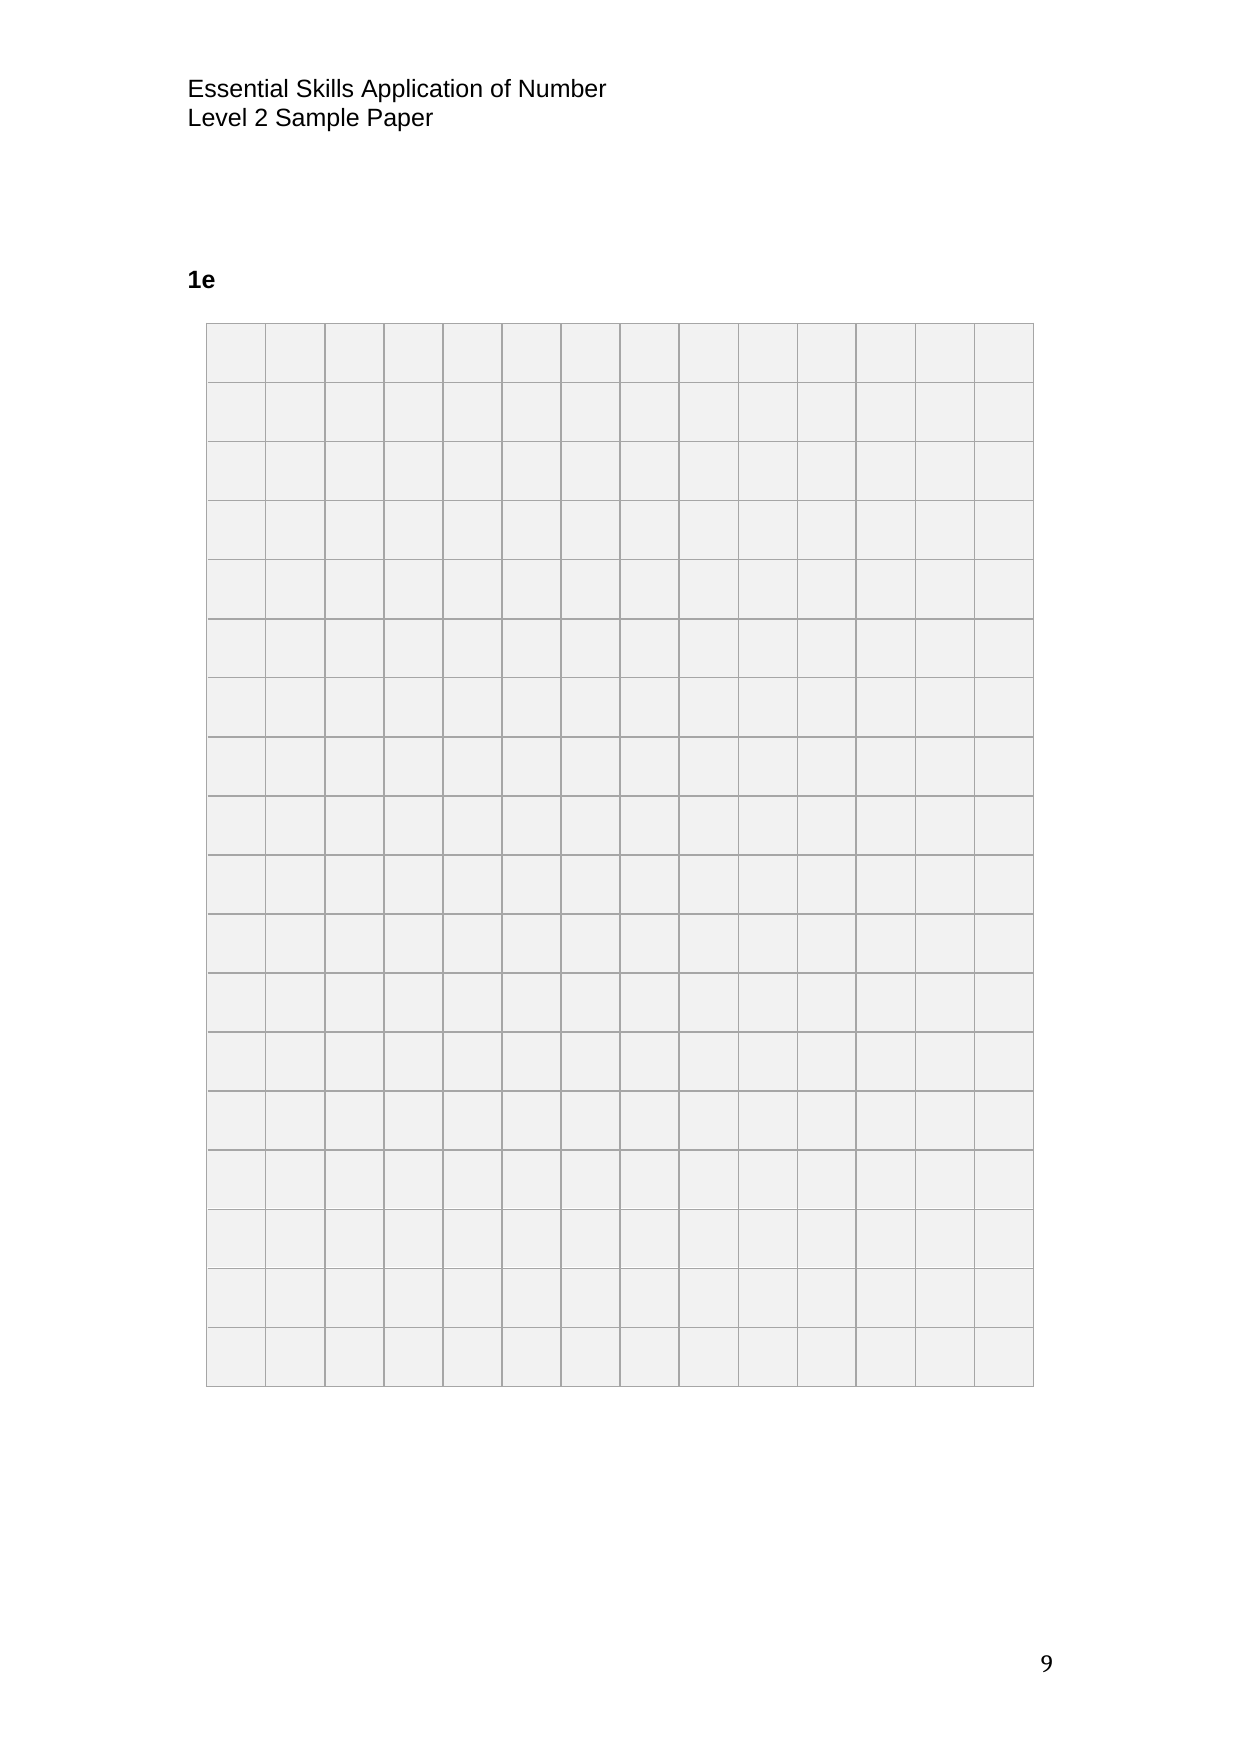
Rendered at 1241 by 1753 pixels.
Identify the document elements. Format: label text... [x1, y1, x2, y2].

table_cell [916, 620, 974, 677]
table_cell [207, 1210, 265, 1267]
table_cell [857, 856, 915, 913]
table_cell [385, 856, 442, 913]
table_cell [916, 915, 974, 972]
table_header [916, 324, 974, 382]
table_cell [444, 1033, 501, 1090]
table_cell [680, 1269, 738, 1327]
table_cell [503, 1151, 560, 1208]
table_cell [916, 560, 974, 618]
table_cell [739, 1151, 797, 1208]
table_cell [975, 560, 1033, 618]
table_cell [621, 856, 678, 913]
table_cell [798, 797, 855, 854]
table_cell [266, 560, 324, 618]
table_cell [621, 1210, 678, 1267]
table_cell [326, 797, 383, 854]
table_cell [503, 797, 560, 854]
table_cell [857, 1033, 915, 1090]
table_cell [621, 1092, 678, 1149]
table_cell [621, 620, 678, 677]
table_cell [562, 738, 619, 795]
table_cell [680, 1033, 738, 1090]
table_header [739, 324, 797, 382]
table_cell [916, 738, 974, 795]
table_cell [975, 856, 1033, 913]
table_cell [680, 678, 738, 736]
table_cell [739, 797, 797, 854]
table_cell [444, 797, 501, 854]
table_cell [562, 1269, 619, 1327]
table_cell [207, 1091, 265, 1149]
table_cell [207, 855, 265, 913]
table_cell [562, 1151, 619, 1208]
table_cell [857, 1210, 915, 1267]
table_cell [326, 1269, 383, 1327]
table_cell [621, 383, 678, 441]
table_cell [266, 797, 324, 854]
table_cell [739, 383, 797, 441]
table_cell [739, 738, 797, 795]
table_cell [975, 678, 1033, 736]
table_cell [562, 1092, 619, 1149]
table_cell [680, 560, 738, 618]
table_cell [621, 1033, 678, 1090]
table_cell [444, 1269, 501, 1327]
table_cell [680, 501, 738, 559]
table_cell [562, 974, 619, 1031]
table_cell [857, 383, 915, 441]
table_cell [857, 797, 915, 854]
table_cell [326, 383, 383, 441]
table_cell [385, 1033, 442, 1090]
table_cell [857, 1092, 915, 1149]
table_cell [975, 442, 1033, 500]
table_cell [680, 797, 738, 854]
table_cell [857, 738, 915, 795]
table_cell [326, 678, 383, 736]
table_cell [739, 442, 797, 500]
table_cell [503, 560, 560, 618]
table_cell [207, 973, 265, 1031]
table_cell [621, 797, 678, 854]
table_cell [444, 738, 501, 795]
table_cell [503, 620, 560, 677]
table_cell [975, 620, 1033, 677]
table_header [798, 324, 855, 382]
table_cell [326, 442, 383, 500]
table_cell [503, 856, 560, 913]
table_cell [562, 1033, 619, 1090]
table_cell [444, 1210, 501, 1267]
table_cell [680, 1328, 738, 1386]
table_cell [798, 738, 855, 795]
table_cell [326, 560, 383, 618]
table_cell [385, 442, 442, 500]
table_cell [385, 915, 442, 972]
table_cell [680, 856, 738, 913]
table_cell [503, 738, 560, 795]
table_cell [385, 738, 442, 795]
table_cell [562, 915, 619, 972]
table_cell [444, 974, 501, 1031]
table_cell [975, 1269, 1033, 1327]
table_cell [798, 856, 855, 913]
table_cell [444, 915, 501, 972]
table_cell [326, 620, 383, 677]
table_cell [385, 1092, 442, 1149]
table_header [444, 324, 501, 382]
table_cell [975, 1092, 1033, 1149]
table_cell [798, 678, 855, 736]
table_header [857, 324, 915, 382]
table_cell [207, 914, 265, 972]
table_cell [916, 1269, 974, 1327]
table_cell [326, 738, 383, 795]
table_cell [739, 1328, 797, 1386]
table_cell [621, 678, 678, 736]
table_cell [857, 1328, 915, 1386]
table_cell [385, 383, 442, 441]
table_cell [562, 678, 619, 736]
table_cell [266, 738, 324, 795]
table_cell [266, 383, 324, 441]
table_cell [207, 678, 265, 736]
table_cell [621, 915, 678, 972]
table_cell [798, 1033, 855, 1090]
text 1e [187, 265, 1053, 294]
table_cell [266, 442, 324, 500]
table_cell [385, 797, 442, 854]
table_cell [444, 1092, 501, 1149]
table_cell [444, 1328, 501, 1386]
table_cell [266, 1092, 324, 1149]
table_cell [680, 1210, 738, 1267]
table_cell [562, 383, 619, 441]
table_cell [326, 974, 383, 1031]
table_cell [916, 856, 974, 913]
table_cell [444, 442, 501, 500]
table_cell [207, 560, 265, 618]
table_cell [385, 620, 442, 677]
table_cell [266, 1328, 324, 1386]
table_cell [975, 383, 1033, 441]
table_cell [326, 1328, 383, 1386]
table_cell [562, 856, 619, 913]
table_cell [621, 1328, 678, 1386]
table_cell [266, 1033, 324, 1090]
table_cell [444, 560, 501, 618]
table_header [266, 324, 324, 382]
table_cell [503, 678, 560, 736]
table_cell [266, 1269, 324, 1327]
table_cell [975, 738, 1033, 795]
table_cell [207, 796, 265, 854]
table_cell [857, 560, 915, 618]
table_cell [562, 1328, 619, 1386]
table_cell [444, 678, 501, 736]
table_cell [798, 383, 855, 441]
table_cell [621, 501, 678, 559]
table_cell [739, 1033, 797, 1090]
table_cell [621, 442, 678, 500]
table_cell [975, 797, 1033, 854]
table_cell [385, 1151, 442, 1208]
table_cell [266, 620, 324, 677]
table_cell [739, 501, 797, 559]
table_cell [975, 1033, 1033, 1090]
table_cell [326, 1151, 383, 1208]
table_cell [739, 560, 797, 618]
table_cell [857, 1151, 915, 1208]
table_cell [975, 915, 1033, 972]
table_cell [562, 620, 619, 677]
table_cell [385, 678, 442, 736]
table_cell [680, 915, 738, 972]
table_cell [503, 915, 560, 972]
table_cell [798, 560, 855, 618]
table_cell [975, 974, 1033, 1031]
table_cell [266, 501, 324, 559]
table_cell [385, 1210, 442, 1267]
table_cell [975, 1328, 1033, 1386]
table_cell [207, 1328, 265, 1386]
table_cell [975, 1210, 1033, 1267]
table_cell [503, 442, 560, 500]
table_cell [739, 974, 797, 1031]
table_cell [916, 1210, 974, 1267]
table_cell [975, 1151, 1033, 1208]
table_cell [680, 1092, 738, 1149]
table_cell [326, 501, 383, 559]
table_cell [680, 738, 738, 795]
table_cell [503, 383, 560, 441]
table_cell [385, 1328, 442, 1386]
table_cell [207, 1032, 265, 1090]
table_cell [503, 1033, 560, 1090]
table_cell [916, 1092, 974, 1149]
table_cell [207, 1269, 265, 1327]
table_cell [739, 915, 797, 972]
table_cell [975, 501, 1033, 559]
table_cell [207, 383, 265, 441]
table_cell [916, 442, 974, 500]
table_cell [503, 1210, 560, 1267]
table_cell [385, 974, 442, 1031]
table_cell [562, 1210, 619, 1267]
table_cell [798, 1092, 855, 1149]
table_header [503, 324, 560, 382]
table_cell [857, 442, 915, 500]
table_cell [503, 1269, 560, 1327]
table_cell [266, 856, 324, 913]
table_cell [207, 619, 265, 677]
table_cell [916, 974, 974, 1031]
table_cell [621, 974, 678, 1031]
table_cell [266, 1210, 324, 1267]
table_cell [916, 1328, 974, 1386]
table_cell [266, 1151, 324, 1208]
table_cell [798, 974, 855, 1031]
table_cell [739, 1092, 797, 1149]
table_cell [503, 1328, 560, 1386]
table_header [621, 324, 678, 382]
table_cell [207, 442, 265, 500]
table_cell [266, 678, 324, 736]
table_cell [798, 620, 855, 677]
table_cell [857, 974, 915, 1031]
table_cell [739, 1269, 797, 1327]
table_cell [680, 383, 738, 441]
table_cell [326, 1033, 383, 1090]
table_cell [444, 620, 501, 677]
table_cell [326, 1210, 383, 1267]
table_cell [326, 856, 383, 913]
table_cell [916, 501, 974, 559]
table_cell [798, 1210, 855, 1267]
table_cell [503, 974, 560, 1031]
table_header [326, 324, 383, 382]
table_cell [857, 620, 915, 677]
table_cell [444, 1151, 501, 1208]
table_cell [444, 383, 501, 441]
table_cell [857, 678, 915, 736]
table_cell [444, 501, 501, 559]
table_cell [562, 442, 619, 500]
table_cell [798, 1151, 855, 1208]
table_cell [621, 1151, 678, 1208]
table_header [562, 324, 619, 382]
table_cell [562, 560, 619, 618]
table_cell [857, 501, 915, 559]
table_cell [562, 501, 619, 559]
table_cell [266, 915, 324, 972]
table_header [975, 324, 1033, 382]
table_cell [207, 1150, 265, 1208]
table_cell [680, 974, 738, 1031]
table_cell [739, 1210, 797, 1267]
table_header [385, 324, 442, 382]
table_cell [680, 442, 738, 500]
table_cell [207, 501, 265, 559]
table_cell [916, 797, 974, 854]
table_cell [207, 737, 265, 795]
table_cell [798, 1328, 855, 1386]
table_cell [621, 1269, 678, 1327]
table_cell [857, 1269, 915, 1327]
table_cell [798, 442, 855, 500]
table_cell [503, 501, 560, 559]
table_cell [621, 738, 678, 795]
table_cell [916, 678, 974, 736]
table_header [680, 324, 738, 382]
table_cell [621, 560, 678, 618]
table_cell [385, 560, 442, 618]
table_header [207, 324, 265, 382]
table_cell [739, 678, 797, 736]
table_cell [444, 856, 501, 913]
table_cell [857, 915, 915, 972]
table_cell [739, 620, 797, 677]
table_cell [385, 501, 442, 559]
table_cell [739, 856, 797, 913]
table_cell [266, 974, 324, 1031]
table_cell [680, 1151, 738, 1208]
table_cell [798, 915, 855, 972]
table_cell [385, 1269, 442, 1327]
table_cell [916, 383, 974, 441]
table_cell [326, 915, 383, 972]
table_cell [503, 1092, 560, 1149]
table_cell [916, 1033, 974, 1090]
table_cell [680, 620, 738, 677]
table_cell [798, 501, 855, 559]
table_cell [916, 1151, 974, 1208]
table_cell [562, 797, 619, 854]
table_cell [326, 1092, 383, 1149]
table_cell [798, 1269, 855, 1327]
